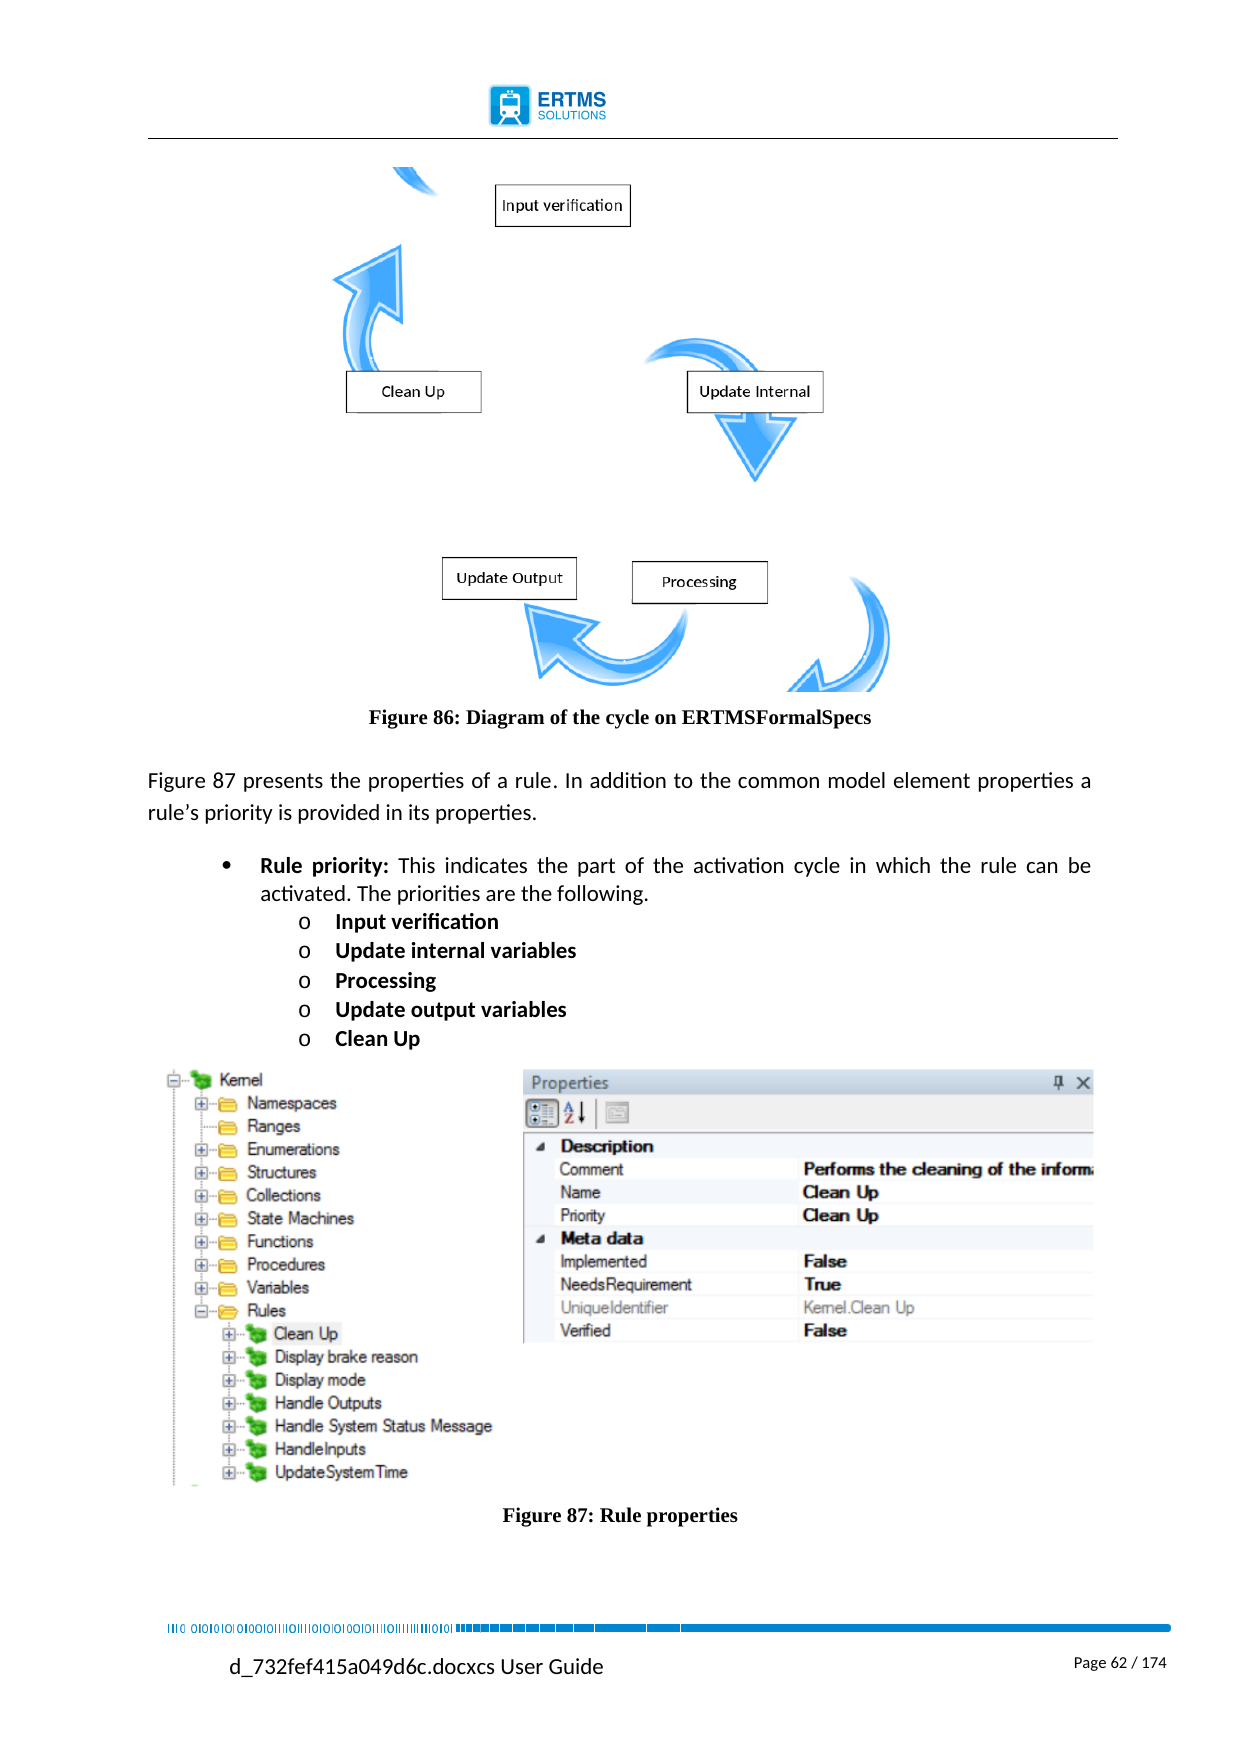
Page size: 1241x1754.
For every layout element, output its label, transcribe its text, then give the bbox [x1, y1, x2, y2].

list Update output variables [298, 995, 1093, 1024]
list Update internal variables [298, 937, 1093, 966]
text Figure 86: Diagram of the cycle on ERTMSFormalSpecs [148, 704, 1093, 729]
picture [167, 1624, 1171, 1633]
text Figure 87 presents the properties of a rule. In addition to the common model element properties a rule’s priority is provided in its properties. [148, 766, 1093, 826]
text Figure 87: Rule properties [148, 1503, 1093, 1527]
picture [477, 73, 617, 138]
list Rule priority: This indicates the part of the activation cycle in which the rule can be activated. The priorities are the following. [223, 851, 1093, 907]
list Processing [298, 966, 1093, 995]
list Input verification [298, 907, 1093, 937]
list Clean Up [298, 1024, 1093, 1053]
